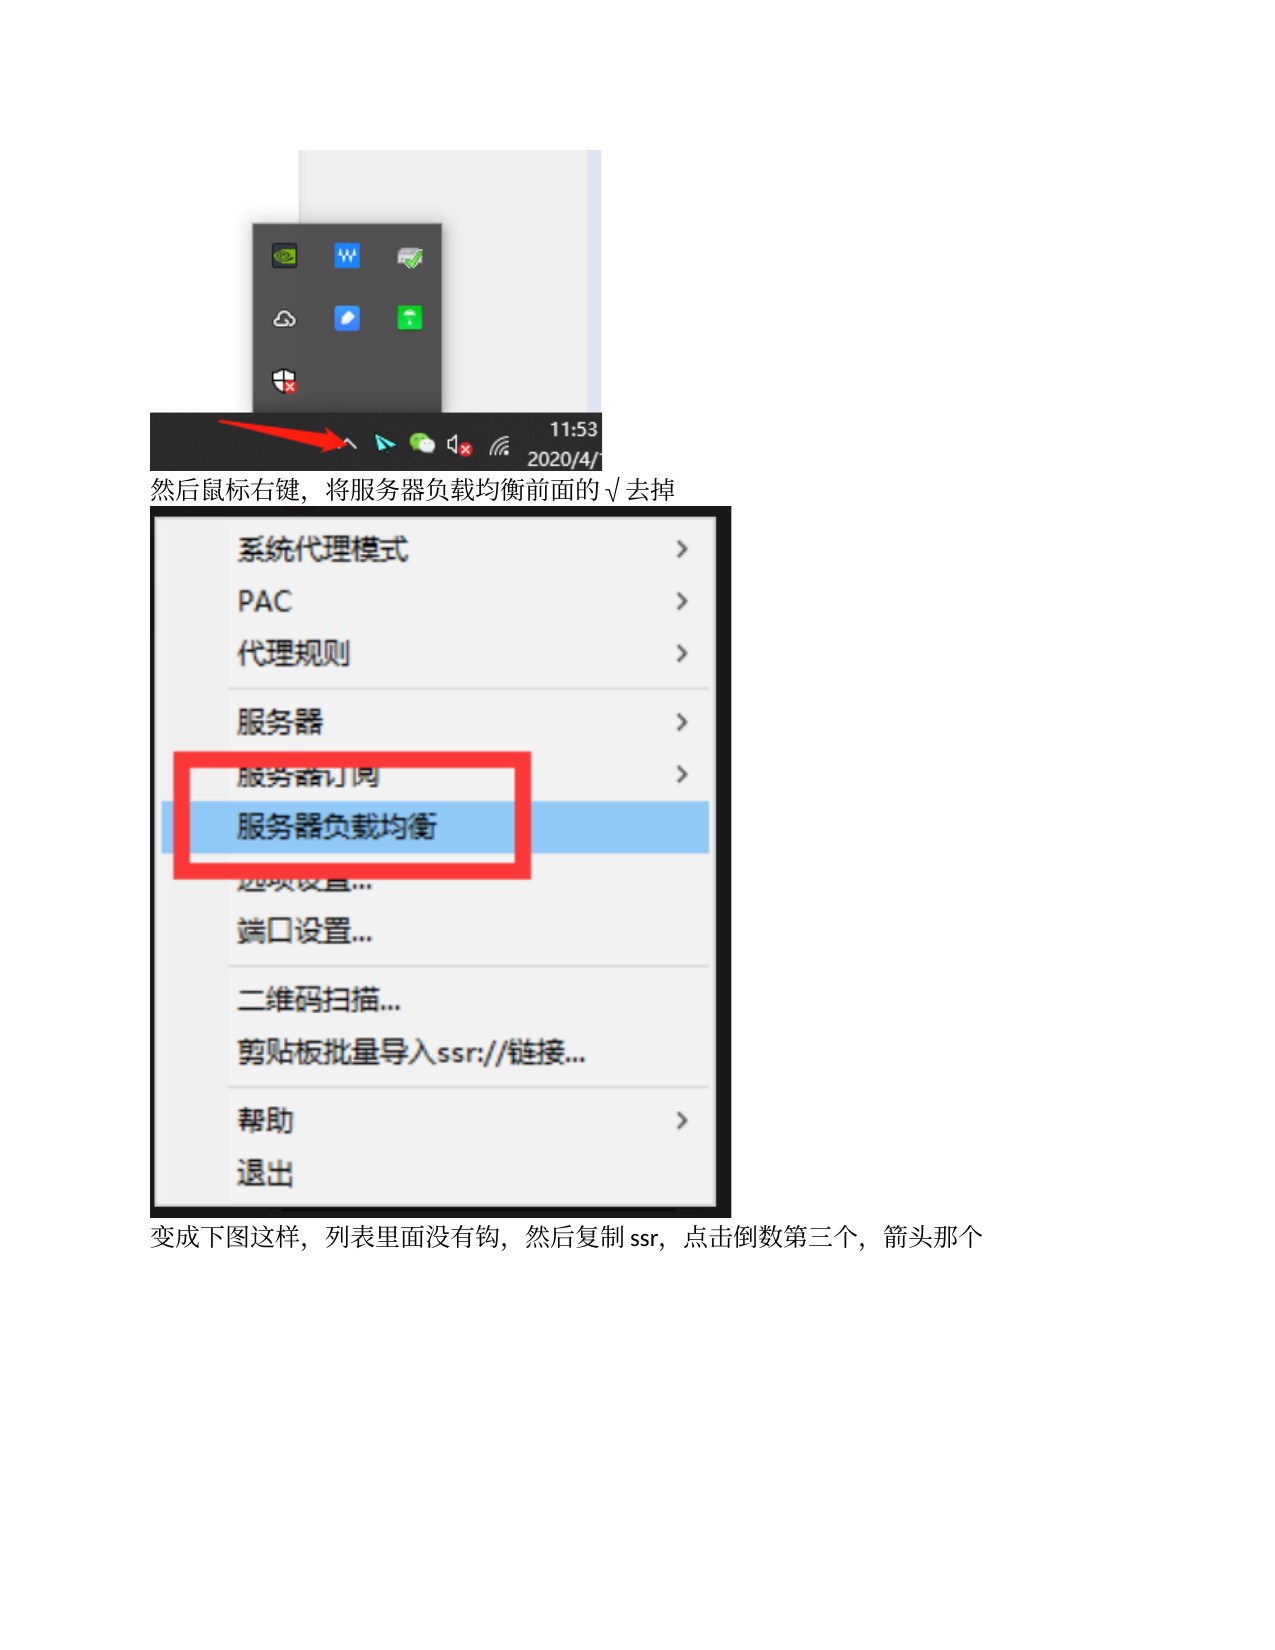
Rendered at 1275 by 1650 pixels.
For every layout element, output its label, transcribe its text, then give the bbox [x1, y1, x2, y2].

text 变成下图这样，列表里面没有钩，然后复制ssr，点击倒数第三个，箭头那个 [150, 1217, 1125, 1253]
picture [150, 506, 732, 1218]
picture [150, 150, 603, 471]
text 然后鼠标右键，将服务器负载均衡前面的√去掉 [150, 471, 1125, 507]
